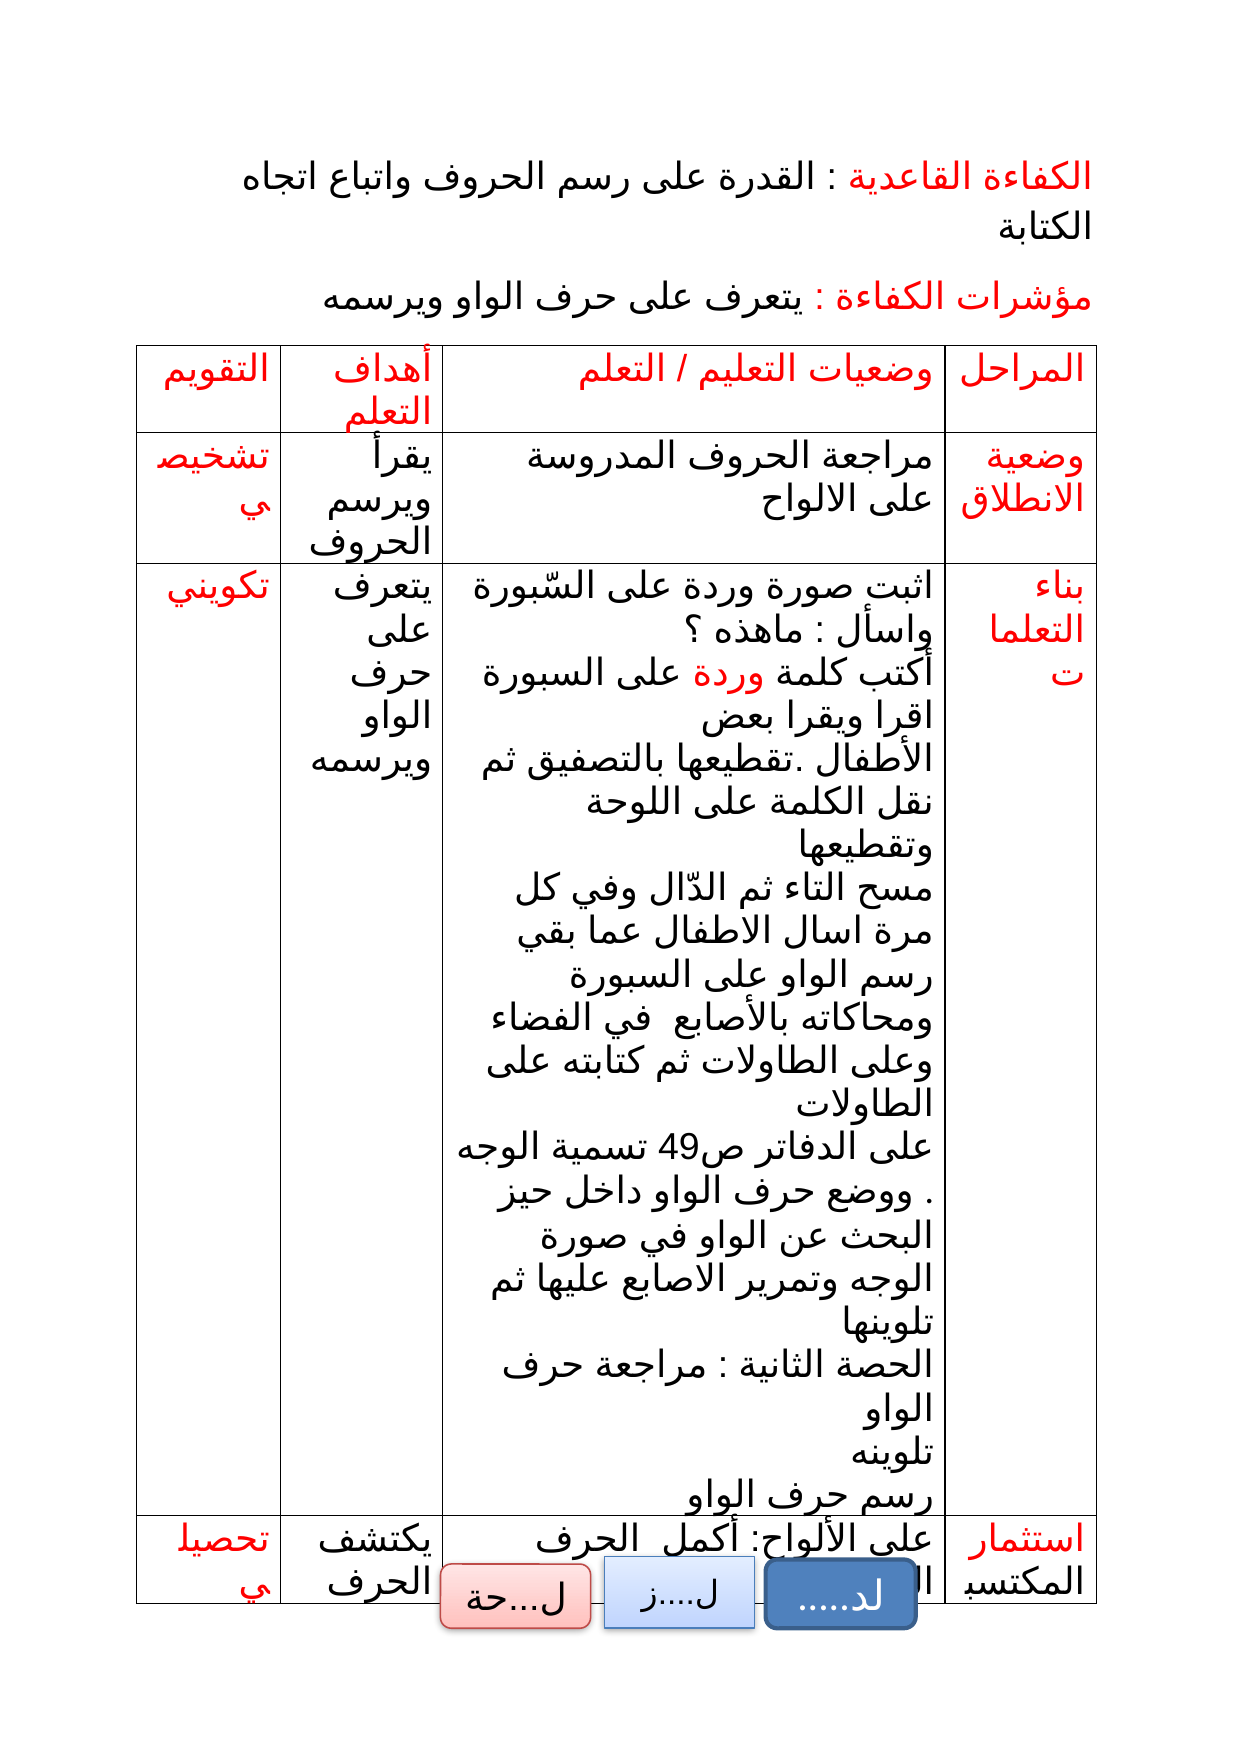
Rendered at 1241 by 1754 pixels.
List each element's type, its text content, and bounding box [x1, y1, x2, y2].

table_cell استثمار المكتسبات [946, 1516, 1096, 1602]
table_cell يتعرف على حرف الواو ويرسمه [281, 564, 442, 1515]
table_cell اثبت صورة وردة على السّبورة واسأل : ماهذه ؟ أكتب كلمة وردة على السبورة اقرا ويقرا بعض الأطفال .تقطيعها بالتصفيق ثم نقل الكلمة على اللوحة وتقطيعها مسح التاء ثم الدّال وفي كل مرة اسال الاطفال عما بقي رسم الواو على السبورة ومحاكاته بالأصابع في الفضاء وعلى الطاولات ثم كتابته على الطاولات على الدفاتر ص49 تسمية الوجه ووضع حرف الواو داخل حيز . البحث عن الواو في صورة الوجه وتمرير الاصابع عليها ثم تلوينها الحصة الثانية : مراجعة حرف الواو تلوينه رسم حرف الواو [443, 564, 944, 1515]
table_header أهداف التعلم [281, 346, 442, 432]
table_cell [281, 1516, 442, 1602]
table_cell وضعية الانطلاق [946, 433, 1096, 563]
table_cell تحصيلي [137, 1516, 280, 1602]
table_header وضعيات التعليم / التعلم [443, 346, 944, 432]
table_cell مراجعة الحروف المدروسة على الالواح [443, 433, 944, 563]
table_cell تشخيصي [137, 433, 280, 563]
text مؤشرات الكفاءة : يتعرف على حرف الواو ويرسمه [148, 274, 1093, 318]
table_cell يقرأ ويرسم الحروف [281, 433, 442, 563]
table_cell بناء التعلمات [946, 564, 1096, 1515]
text الكفاءة القاعدية : القدرة على رسم الحروف واتباع اتجاه الكتابة [148, 154, 1093, 247]
table_cell تكويني [137, 564, 280, 1515]
table_header المراحل [946, 346, 1096, 432]
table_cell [443, 1516, 944, 1602]
table_header التقويم [137, 346, 280, 432]
